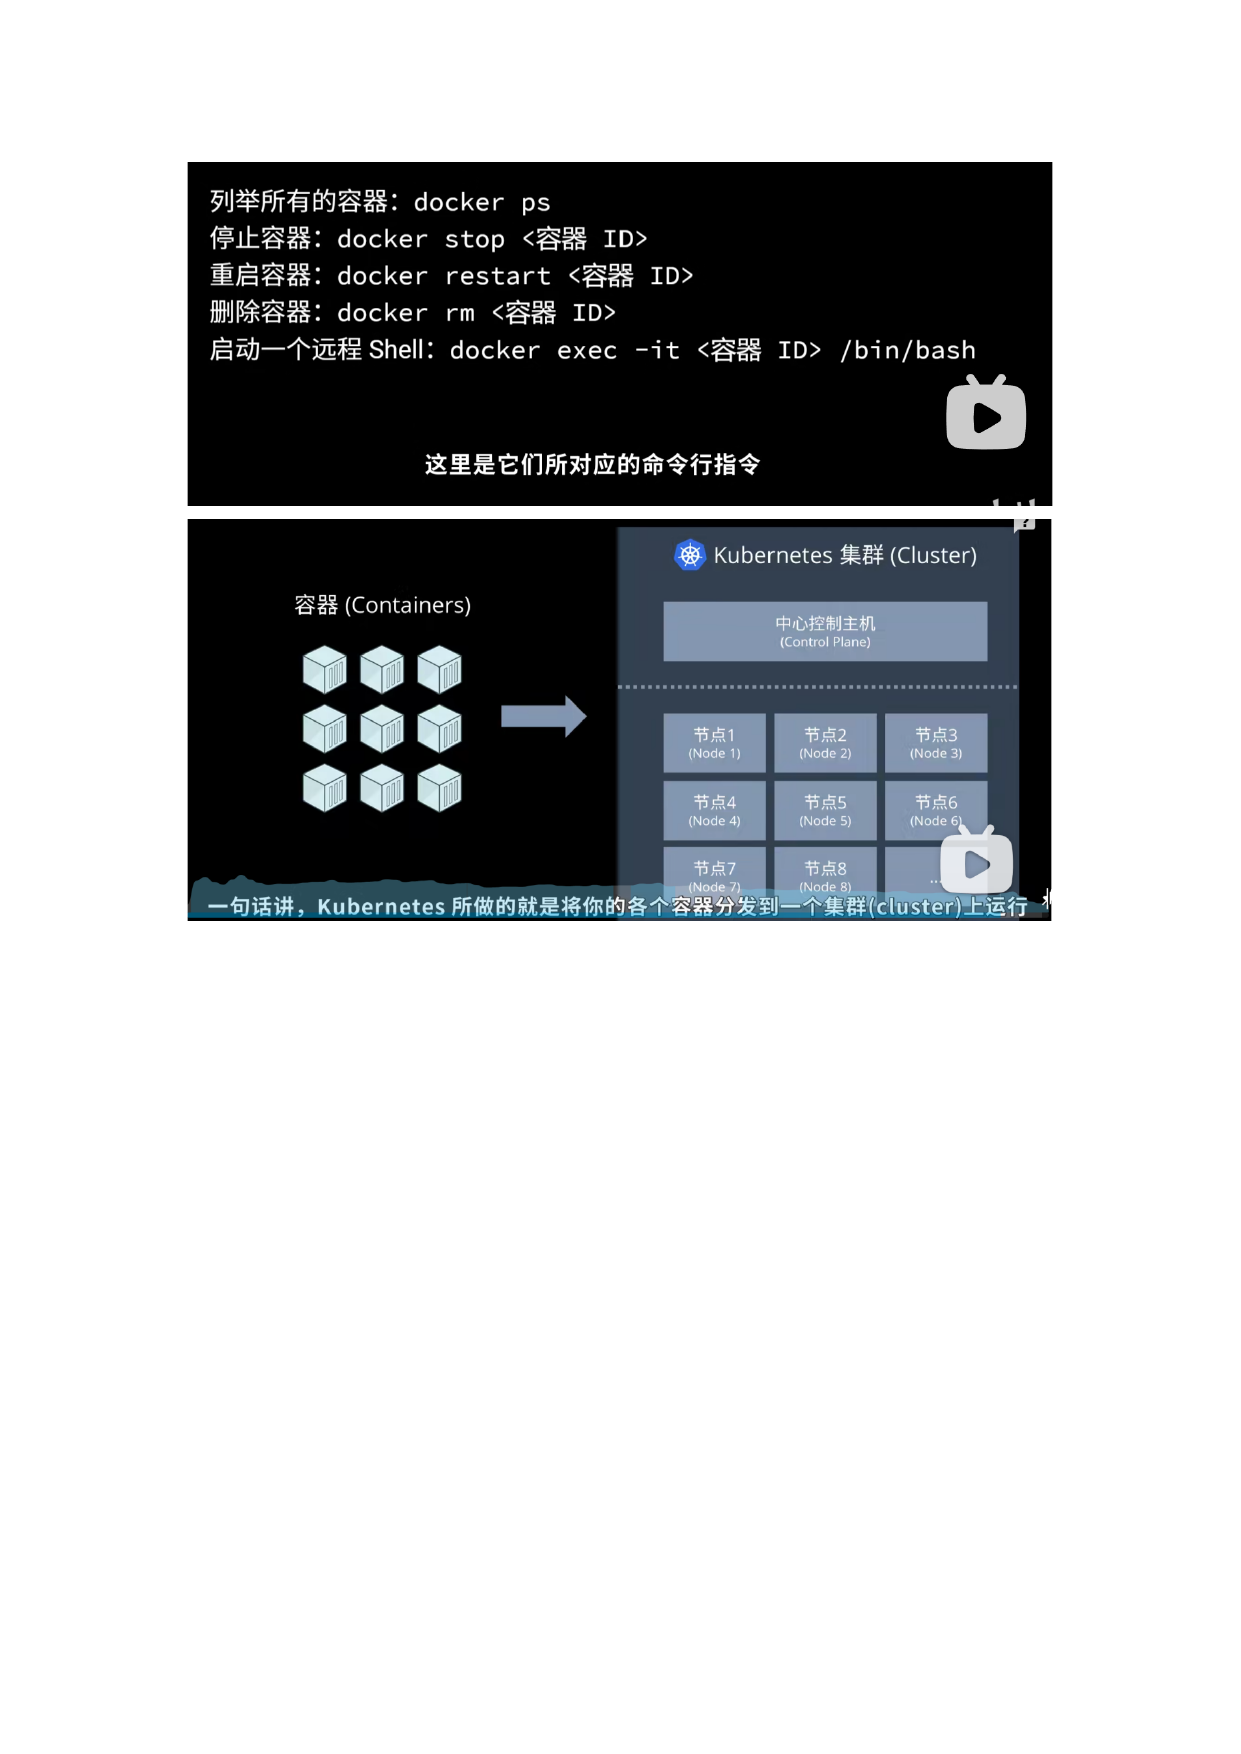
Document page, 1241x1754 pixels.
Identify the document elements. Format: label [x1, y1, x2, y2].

picture [187, 519, 1052, 921]
picture [187, 162, 1053, 506]
